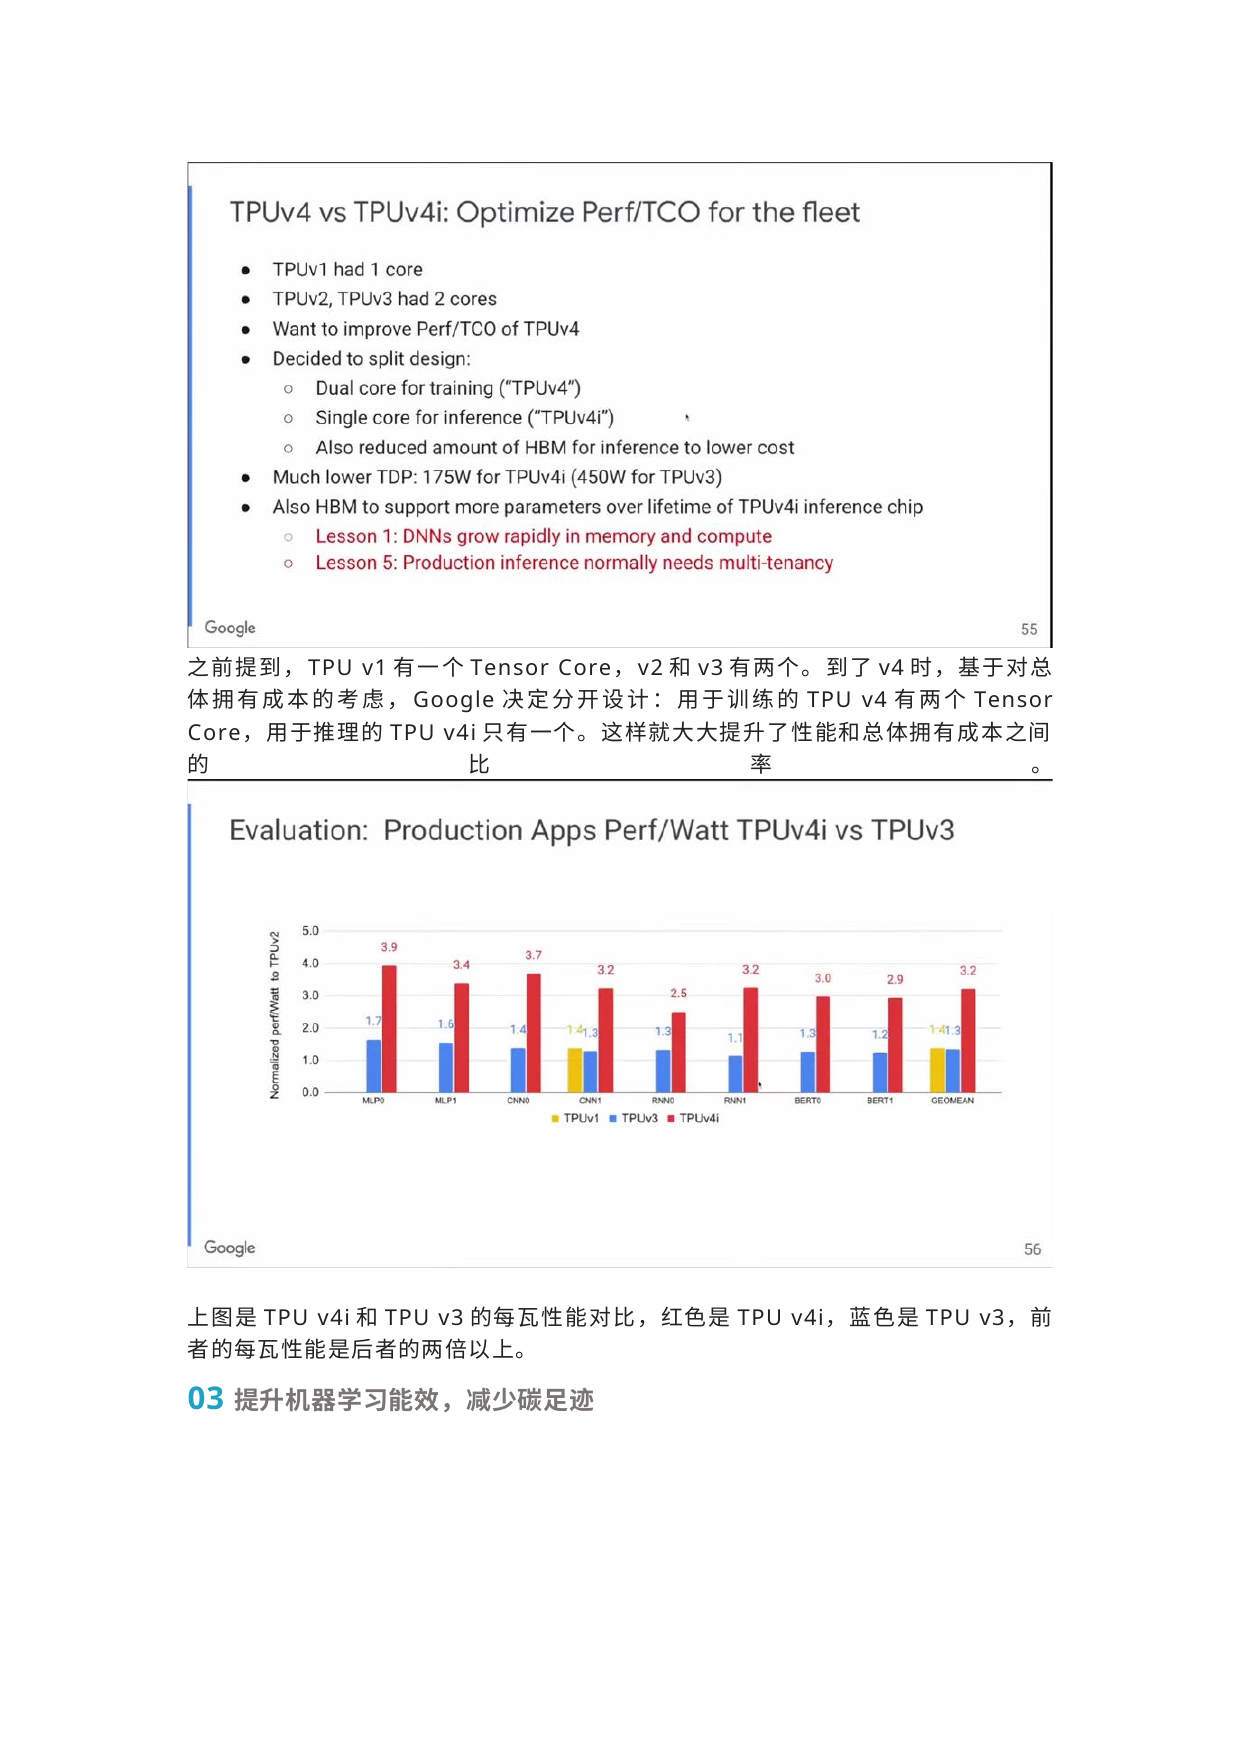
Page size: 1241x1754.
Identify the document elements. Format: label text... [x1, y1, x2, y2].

picture [187, 162, 1053, 648]
picture [187, 779, 1053, 1268]
text 03 提升机器学习能效，减少碳足迹 [187, 1364, 1053, 1429]
